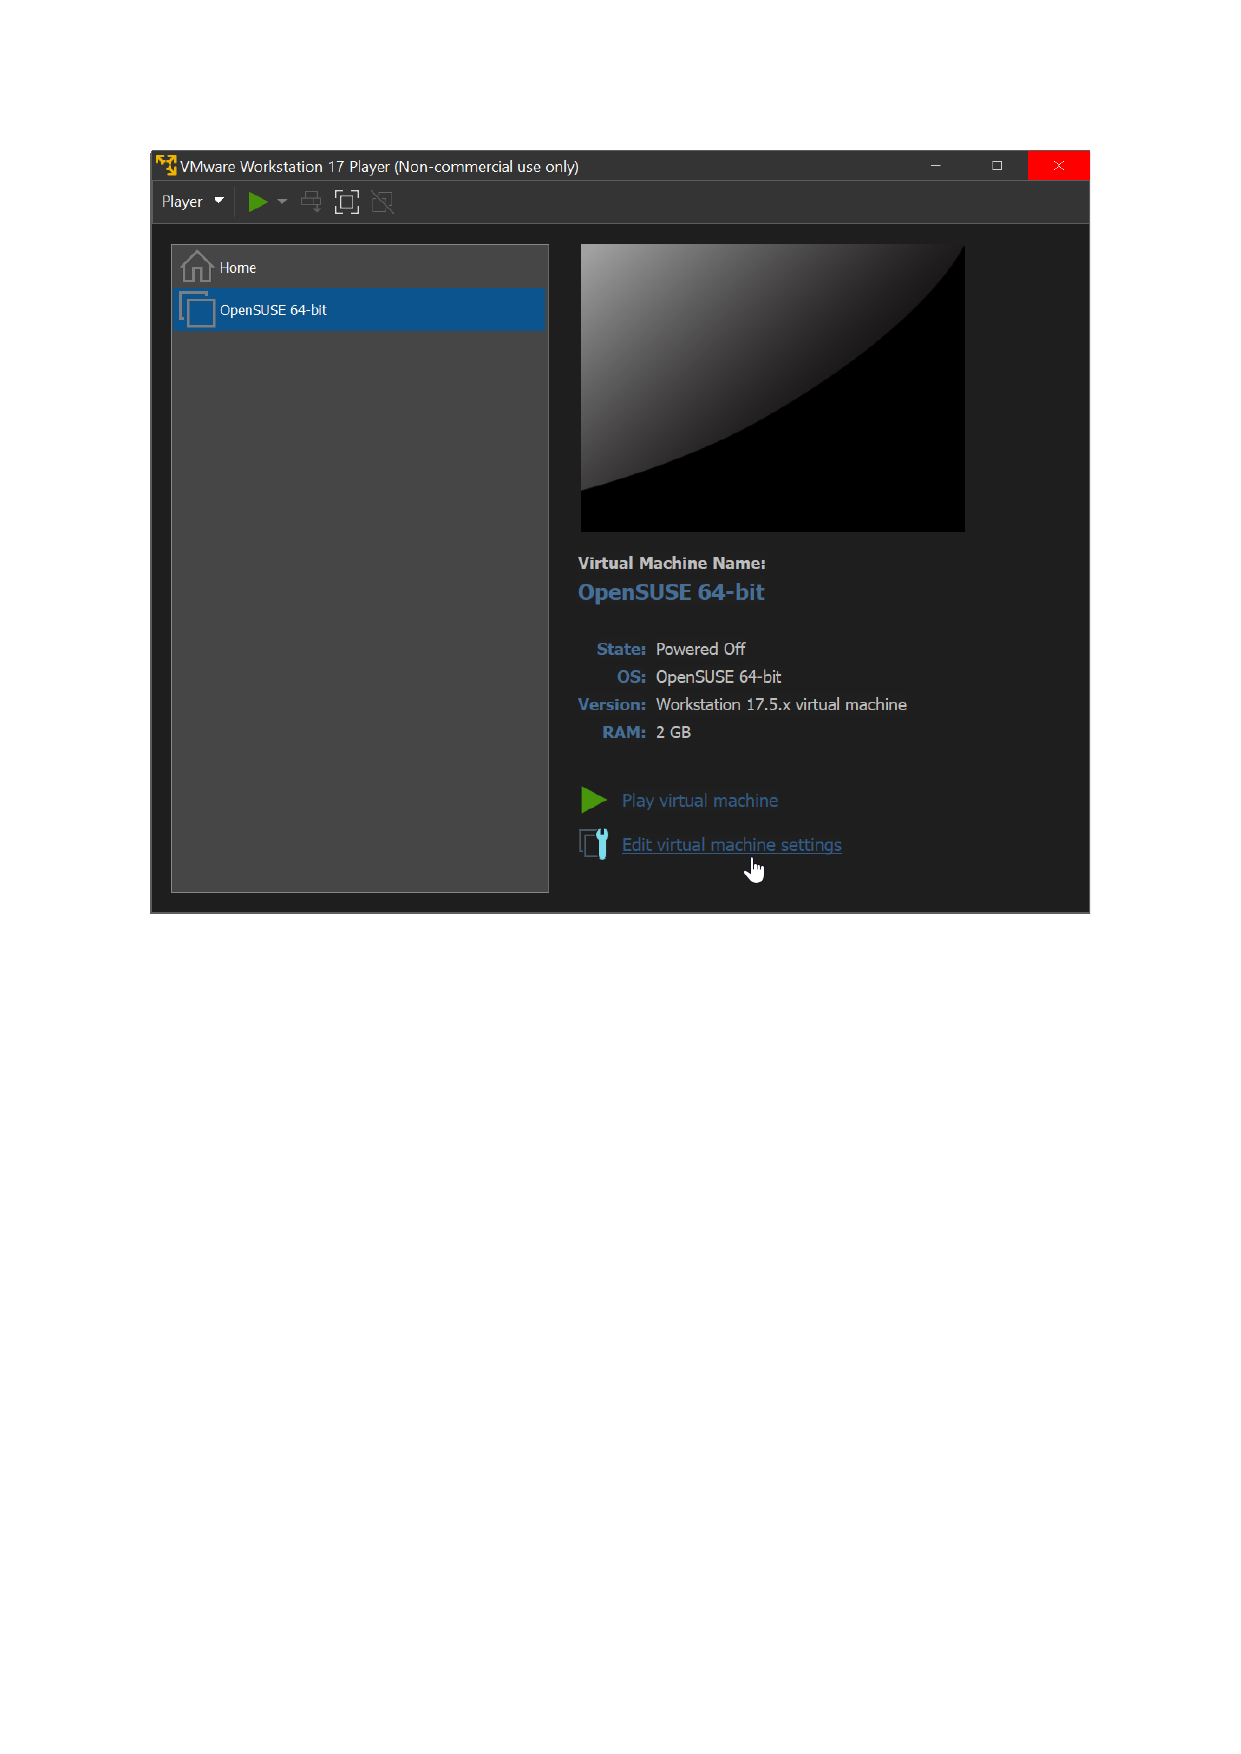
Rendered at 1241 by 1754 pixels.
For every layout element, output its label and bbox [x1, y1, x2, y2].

picture [150, 150, 1091, 914]
